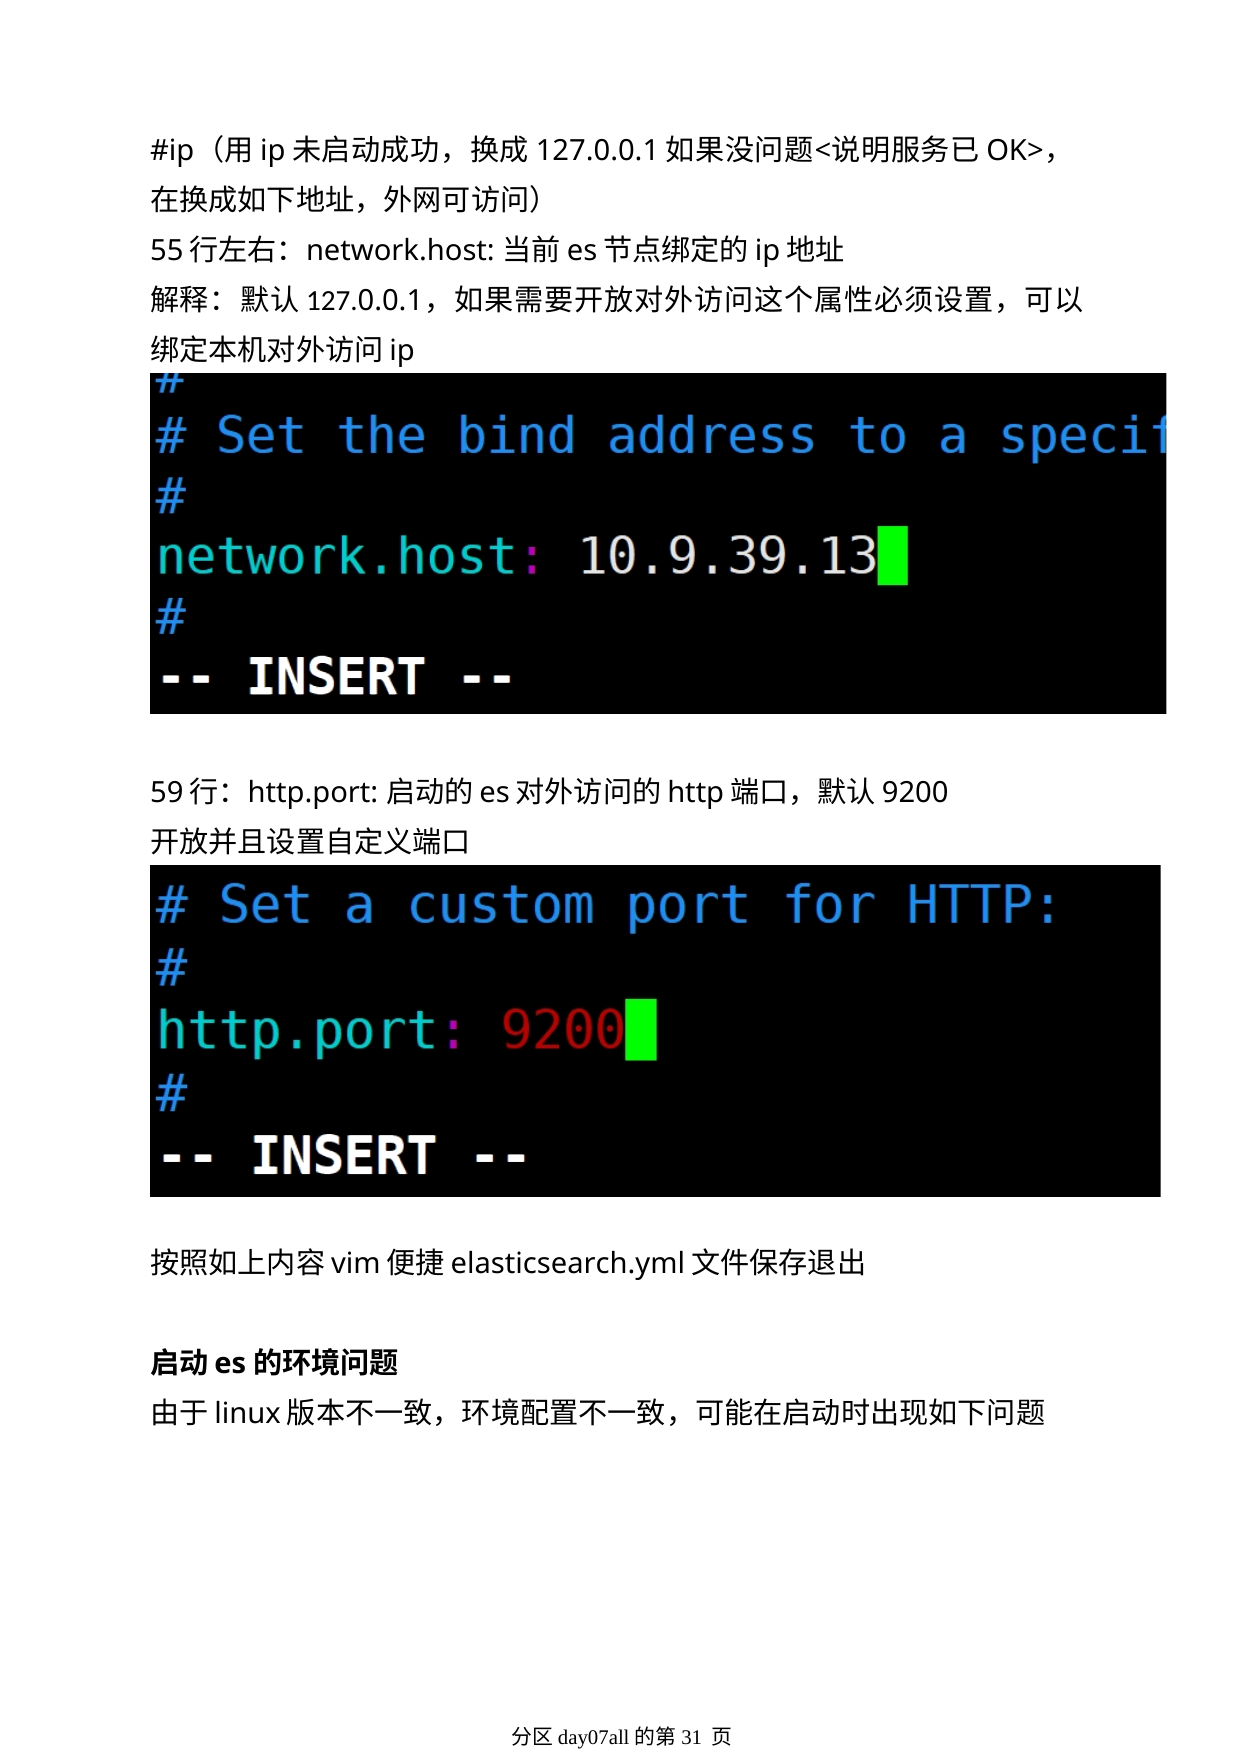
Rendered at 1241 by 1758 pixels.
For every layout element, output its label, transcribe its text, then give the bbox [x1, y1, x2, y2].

text 分区 day07all 的第 31页 [511, 1722, 1084, 1749]
text 解释：默认127.0.0.1，如果需要开放对外访问这个属性必须设置，可以绑定本机对外访问ip [150, 270, 1084, 370]
picture [150, 373, 1167, 714]
text 按照如上内容vim便捷elasticsearch.yml文件保存退出 [150, 1243, 1084, 1281]
text 55行左右：network.host: 当前es节点绑定的ip地址 [150, 229, 1084, 268]
picture [150, 865, 1161, 1197]
text 由于linux版本不一致，环境配置不一致，可能在启动时出现如下问题 [150, 1393, 1084, 1431]
text 开放并且设置自定义端口 [150, 821, 1084, 860]
text 59行：http.port: 启动的es对外访问的http端口，默认9200 [150, 771, 1084, 810]
text 启动es的环境问题 [150, 1343, 1084, 1381]
text #ip（用ip未启动成功，换成127.0.0.1如果没问题<说明服务已OK>，在换成如下地址，外网可访问） [150, 120, 1073, 220]
